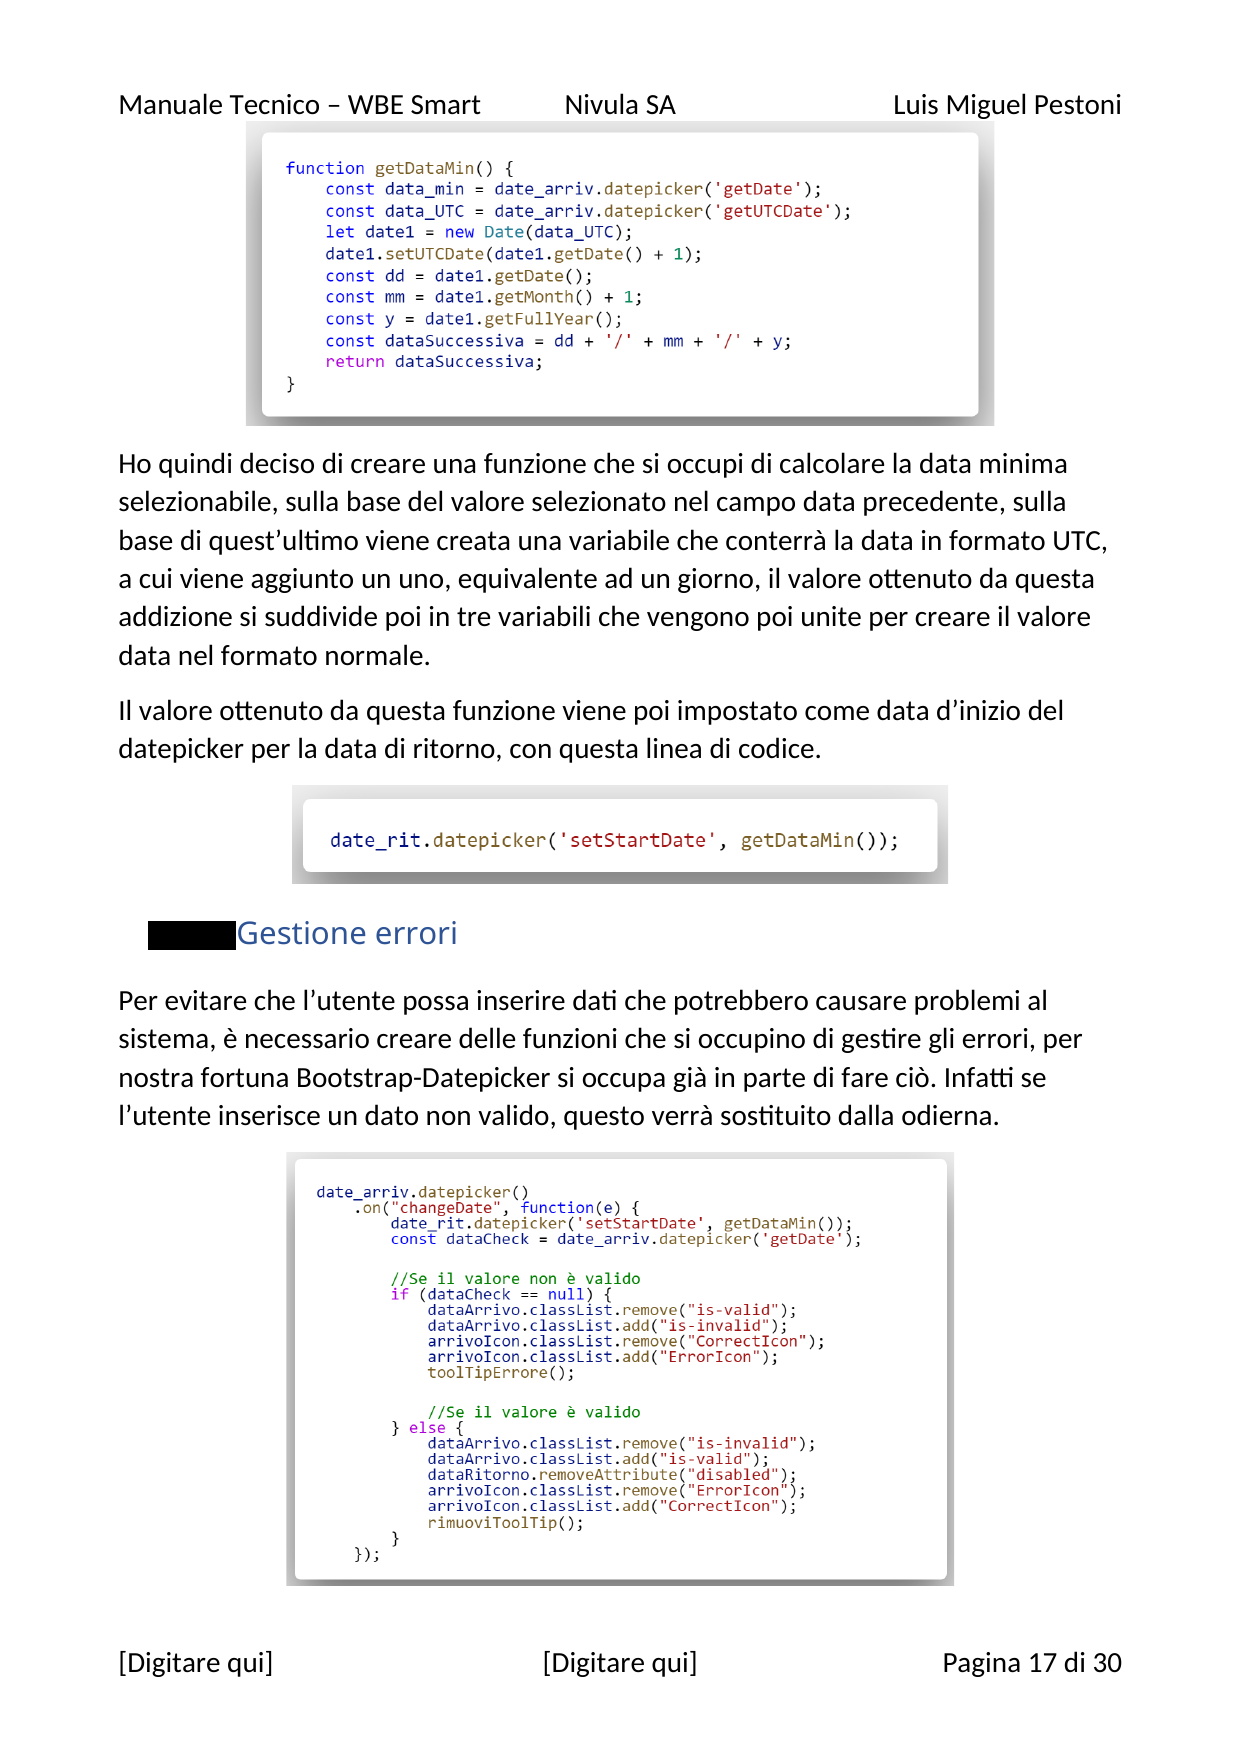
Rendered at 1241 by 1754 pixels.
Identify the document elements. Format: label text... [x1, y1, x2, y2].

picture [292, 785, 949, 884]
subtitle Gestione errori [148, 911, 1122, 953]
text Il valore ottenuto da questa funzione viene poi impostato come data d’inizio del datepicker per la data di ritorno, con questa linea di codice. [118, 692, 1122, 766]
text Per evitare che l’utente possa inserire dati che potrebbero causare problemi al sistema, è necessario creare delle funzioni che si occupino di gestire gli errori, per nostra fortuna Bootstrap-Datepicker si occupa già in parte di fare ciò. Infatti se l’utente inserisce un dato non valido, questo verrà sostituito dalla odierna. [118, 982, 1122, 1133]
picture [286, 1152, 955, 1586]
text Ho quindi deciso di creare una funzione che si occupi di calcolare la data minima selezionabile, sulla base del valore selezionato nel campo data precedente, sulla base di quest’ultimo viene creata una variabile che conterrà la data in formato UTC, a cui viene aggiunto un uno, equivalente ad un giorno, il valore ottenuto da questa addizione si suddivide poi in tre variabili che vengono poi unite per creare il valore data nel formato normale. [118, 445, 1122, 672]
picture [245, 121, 995, 426]
